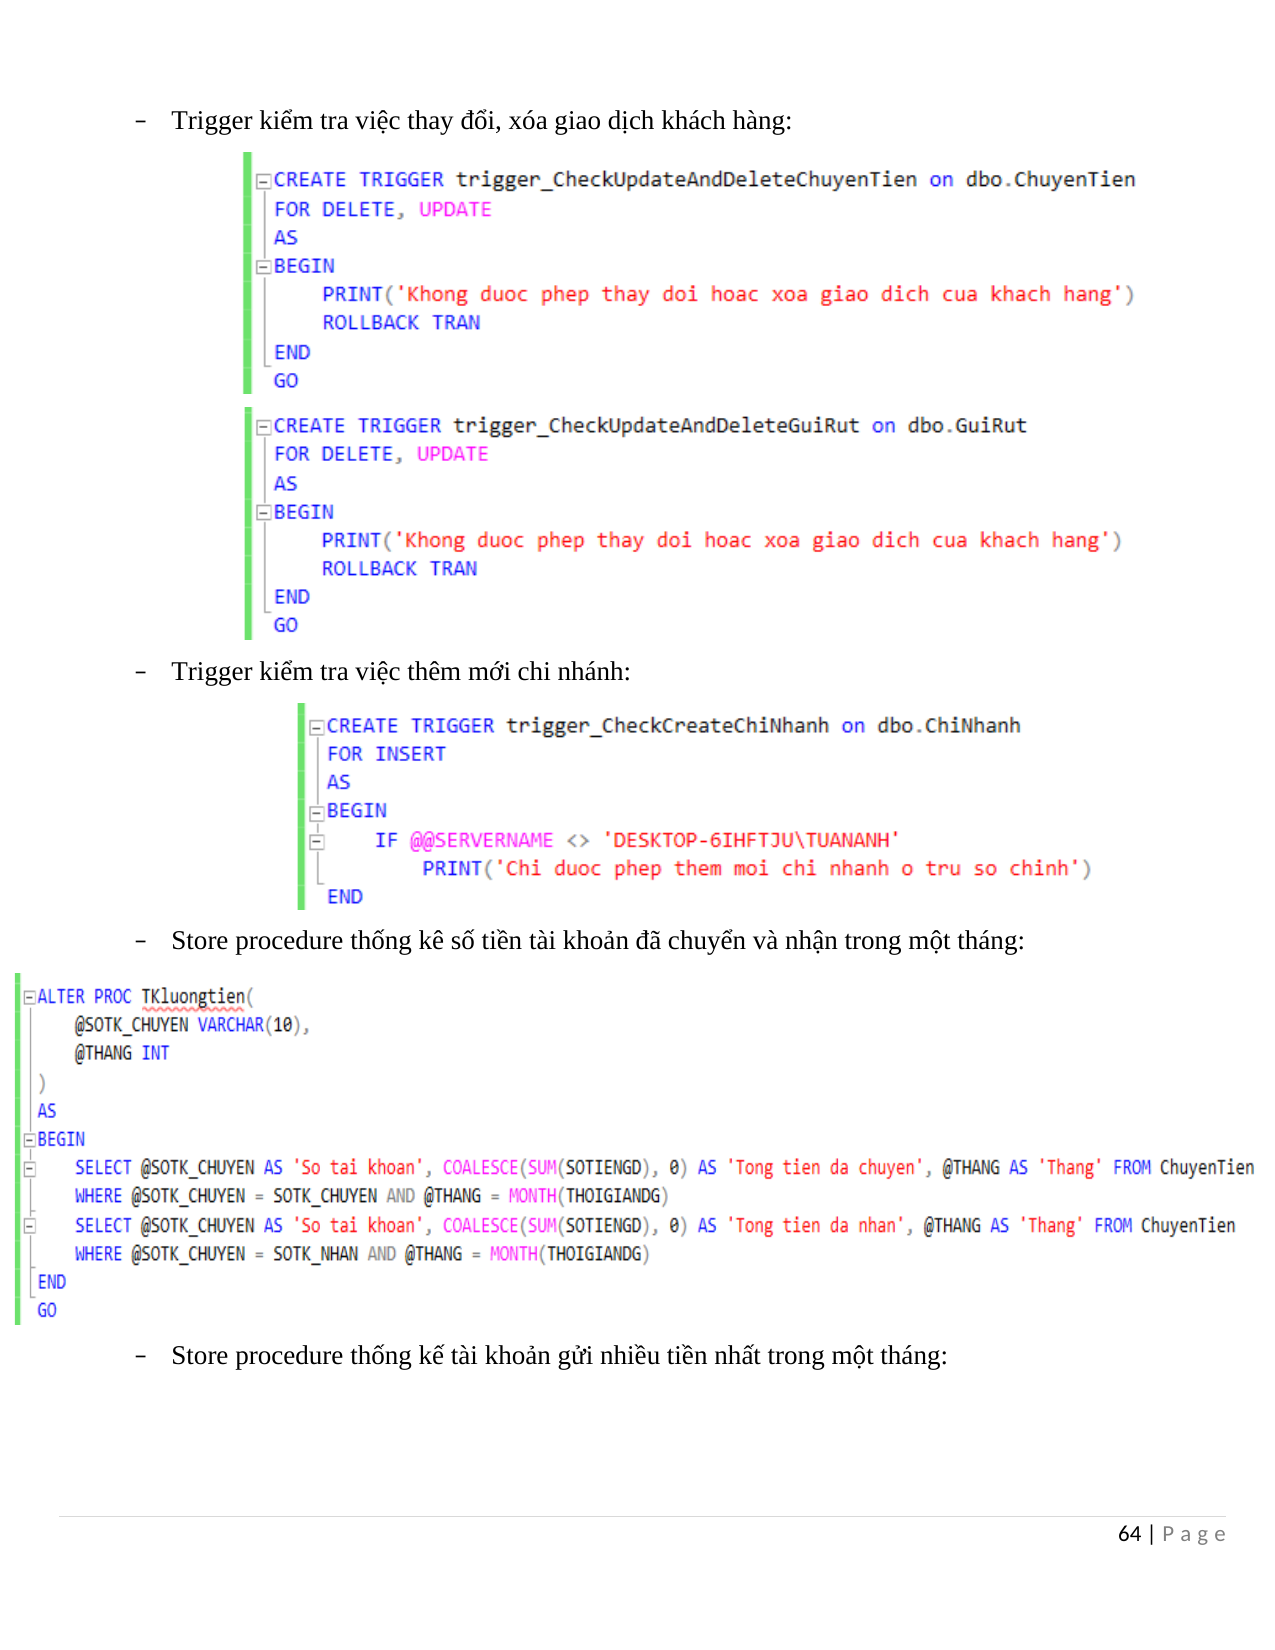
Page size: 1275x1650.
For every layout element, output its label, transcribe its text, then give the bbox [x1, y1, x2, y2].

picture [14, 973, 1260, 1325]
picture [242, 152, 1155, 394]
list Trigger kiểm tra việc thêm mới chi nhánh: [134, 654, 1226, 687]
picture [297, 703, 1100, 910]
list Trigger kiểm tra việc thay đổi, xóa giao dịch khách hàng: [134, 103, 1226, 136]
list Store procedure thống kế tài khoản gửi nhiều tiền nhất trong một tháng: [134, 1338, 1226, 1372]
picture [244, 407, 1153, 640]
list Store procedure thống kê số tiền tài khoản đã chuyển và nhận trong một tháng: [134, 923, 1226, 957]
